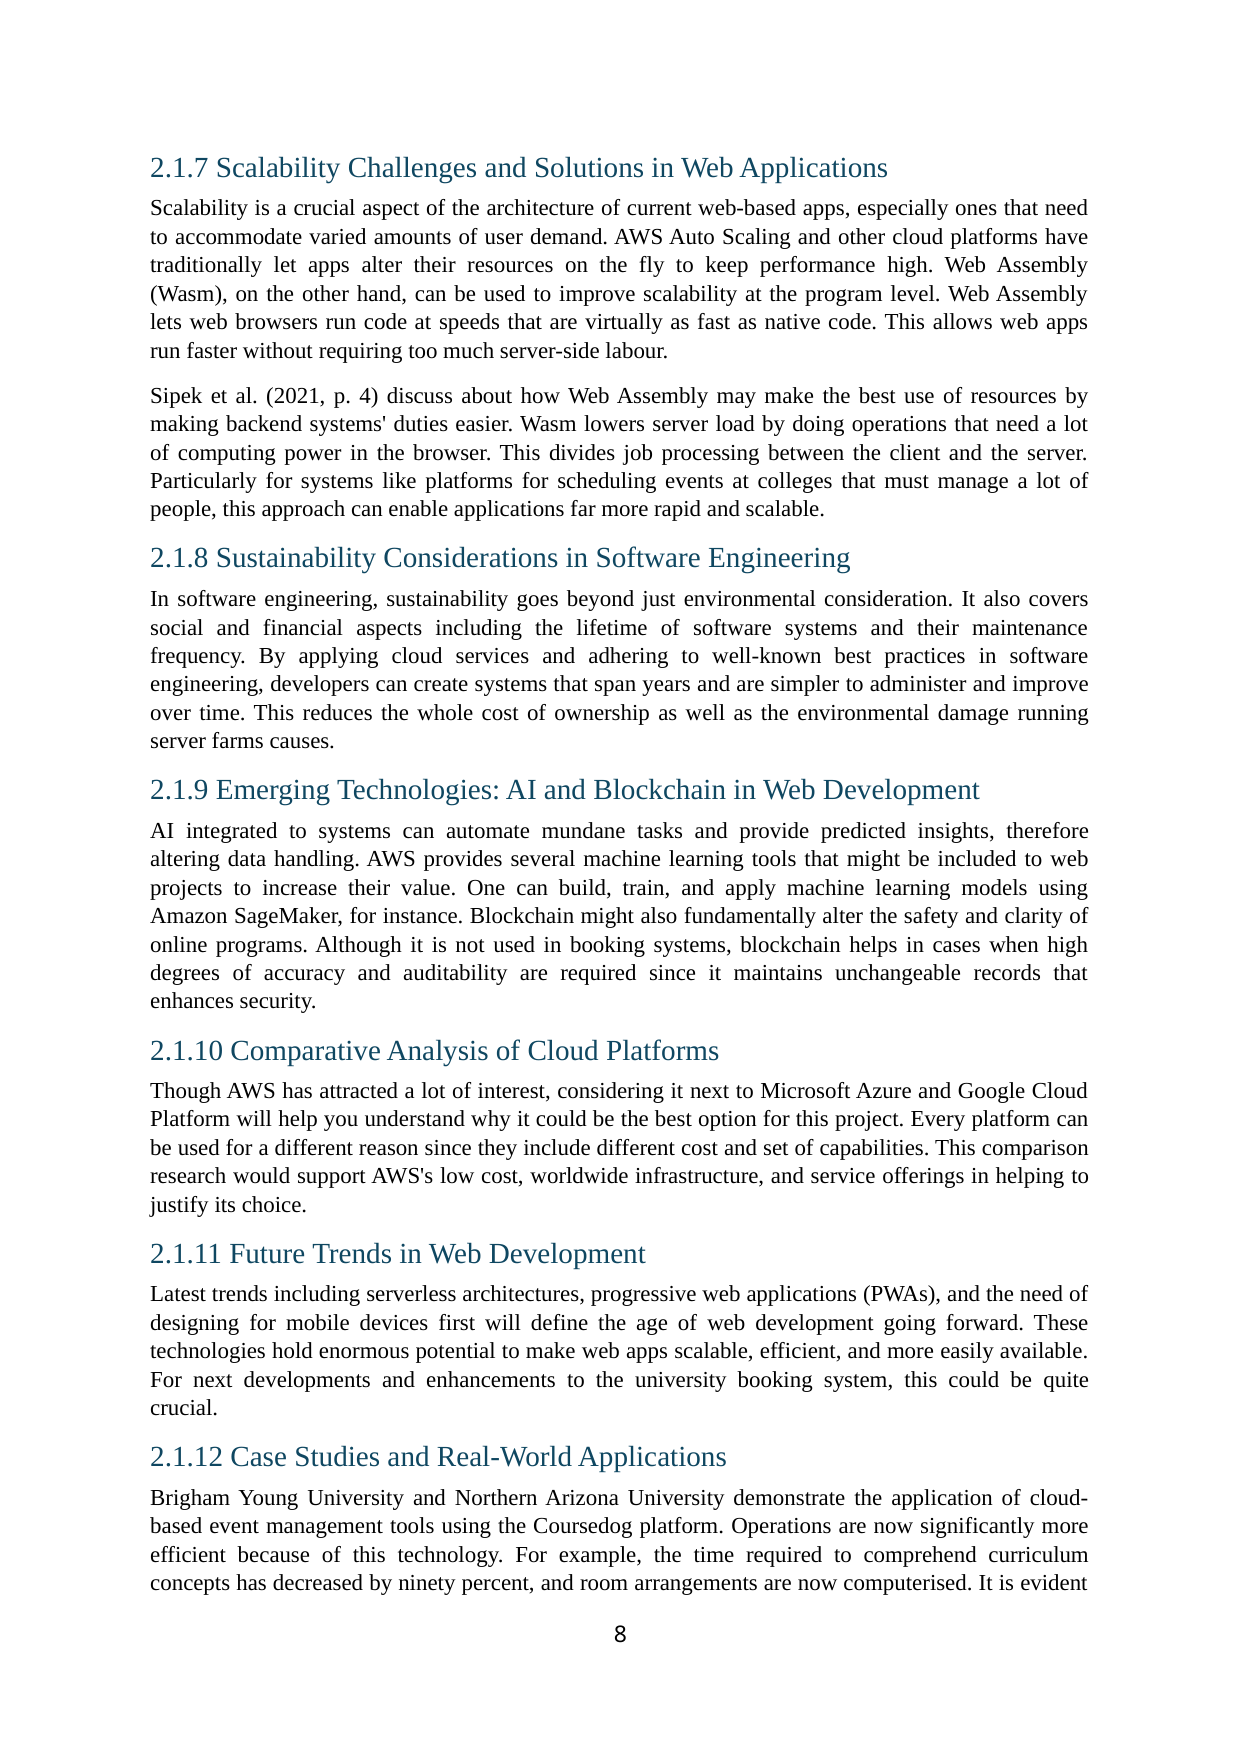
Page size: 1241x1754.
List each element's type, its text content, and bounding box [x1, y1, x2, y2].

text In software engineering, sustainability goes beyond just environmental consideration. It also covers social and financial aspects including the lifetime of software systems and their maintenance frequency. By applying cloud services and adhering to well-known best practices in software engineering, developers can create systems that span years and are simpler to administer and improve over time. This reduces the whole cost of ownership as well as the environmental damage running server farms causes. [150, 585, 1090, 754]
subtitle 2.1.7 Scalability Challenges and Solutions in Web Applications [150, 150, 1090, 183]
subtitle 2.1.12 Case Studies and Real-World Applications [150, 1439, 1090, 1473]
text AI integrated to systems can automate mundane tasks and provide predicted insights, therefore altering data handling. AWS provides several machine learning tools that might be included to web projects to increase their value. One can build, train, and apply machine learning models using Amazon SageMaker, for instance. Blockchain might also fundamentally alter the safety and clarity of online programs. Although it is not used in booking systems, blockchain helps in cases when high degrees of accuracy and auditability are required since it maintains unchangeable records that enhances security. [150, 817, 1090, 1014]
subtitle 2.1.11 Future Trends in Web Development [150, 1236, 1090, 1269]
text Though AWS has attracted a lot of interest, considering it next to Microsoft Azure and Google Cloud Platform will help you understand why it could be the best option for this project. Every platform can be used for a different reason since they include different cost and set of capabilities. This comparison research would support AWS's low cost, worldwide infrastructure, and service offerings in helping to justify its choice. [150, 1077, 1090, 1217]
subtitle 2.1.10 Comparative Analysis of Cloud Platforms [150, 1033, 1090, 1066]
subtitle 2.1.8 Sustainability Considerations in Software Engineering [150, 541, 1090, 574]
text Scalability is a crucial aspect of the architecture of current web-based apps, especially ones that need to accommodate varied amounts of user demand. AWS Auto Scaling and other cloud platforms have traditionally let apps alter their resources on the fly to keep performance high. Web Assembly (Wasm), on the other hand, can be used to improve scalability at the program level. Web Assembly lets web browsers run code at speeds that are virtually as fast as native code. This allows web apps run faster without requiring too much server-side labour. [150, 194, 1090, 363]
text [150, 1484, 1090, 1595]
text Sipek et al. (2021, p. 4) discuss about how Web Assembly may make the best use of resources by making backend systems' duties easier. Wasm lowers server load by doing operations that need a lot of computing power in the browser. This divides job processing between the client and the server. Particularly for systems like platforms for scheduling events at colleges that must manage a lot of people, this approach can enable applications far more rapid and scalable. [150, 382, 1090, 522]
text Latest trends including serverless architectures, progressive web applications (PWAs), and the need of designing for mobile devices first will define the age of web development going forward. These technologies hold enormous potential to make web apps scalable, efficient, and more easily available. For next developments and enhancements to the university booking system, this could be quite crucial. [150, 1280, 1090, 1421]
subtitle 2.1.9 Emerging Technologies: AI and Blockchain in Web Development [150, 772, 1090, 806]
